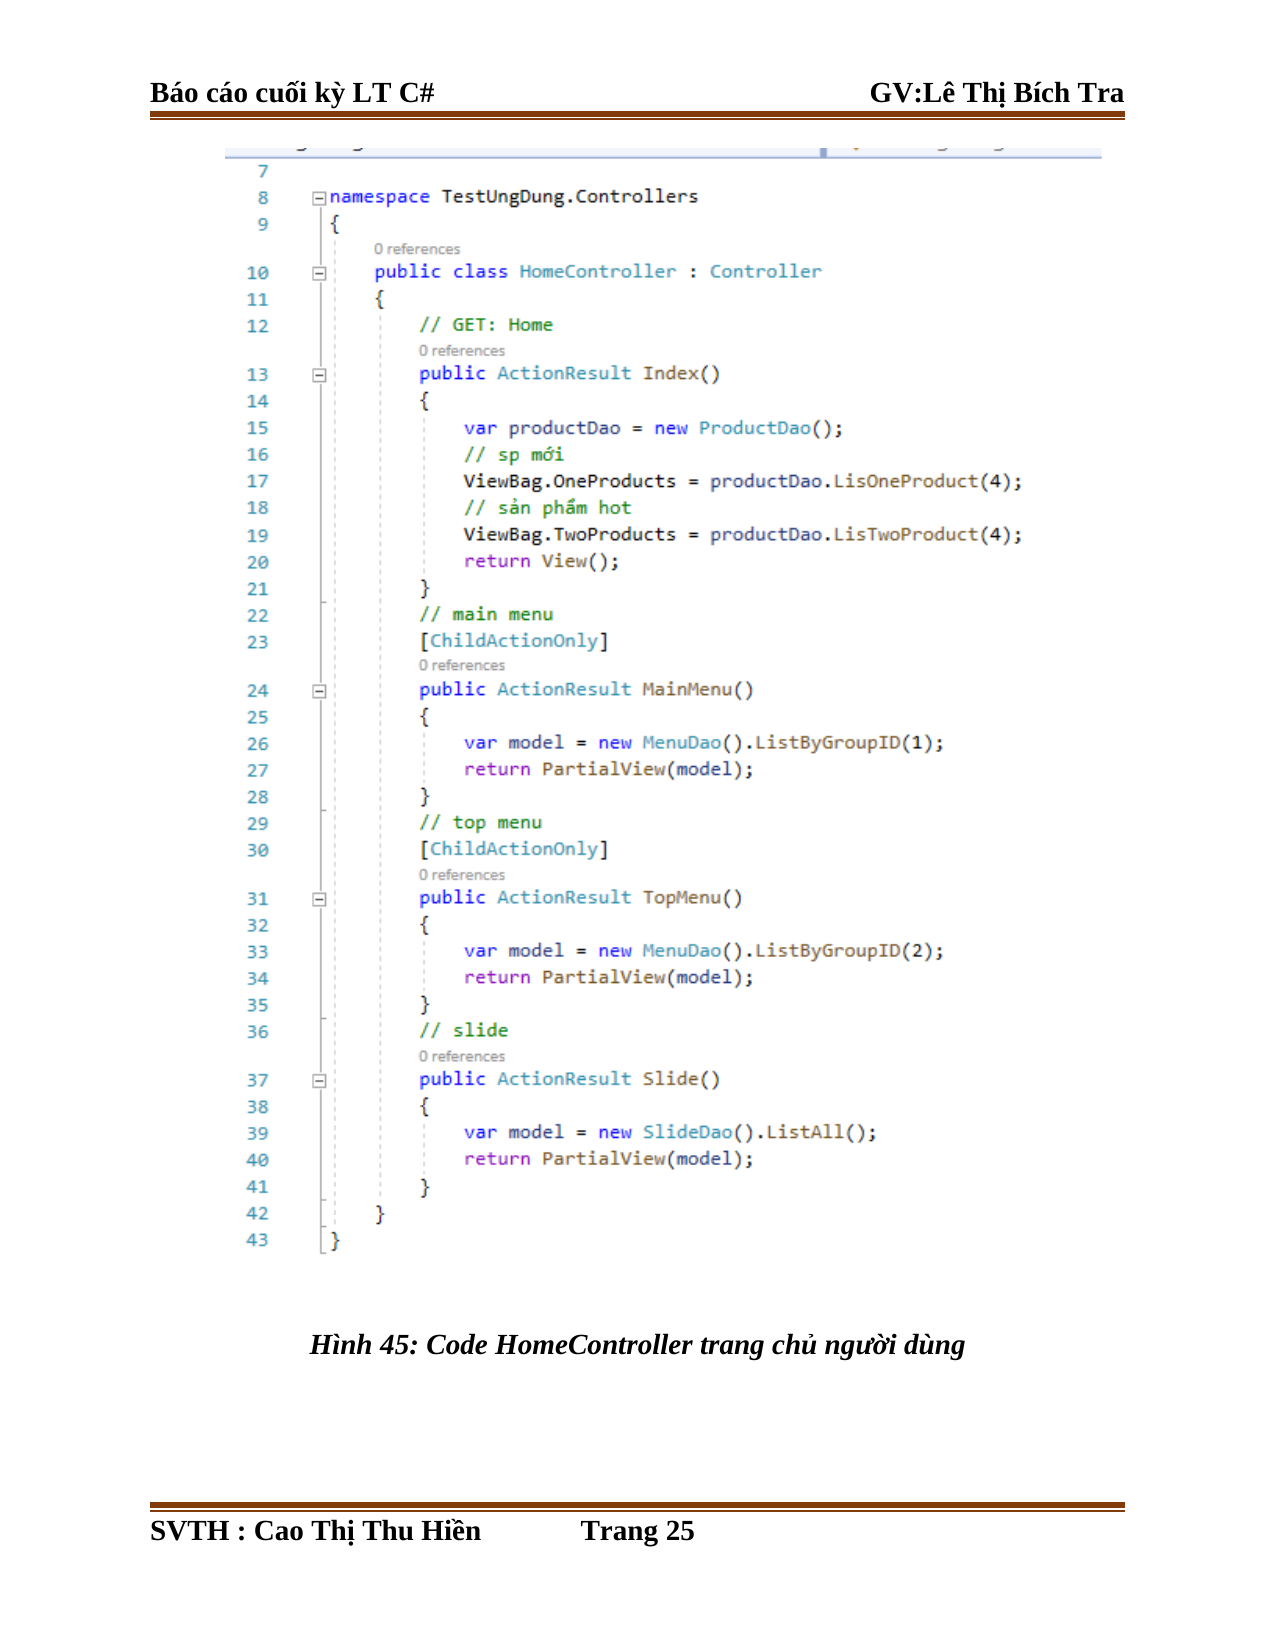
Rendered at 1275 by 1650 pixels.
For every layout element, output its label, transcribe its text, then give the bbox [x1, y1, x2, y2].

picture [225, 148, 1102, 1309]
text Hình 45: Code HomeController trang chủ người dùng [150, 1327, 1125, 1361]
